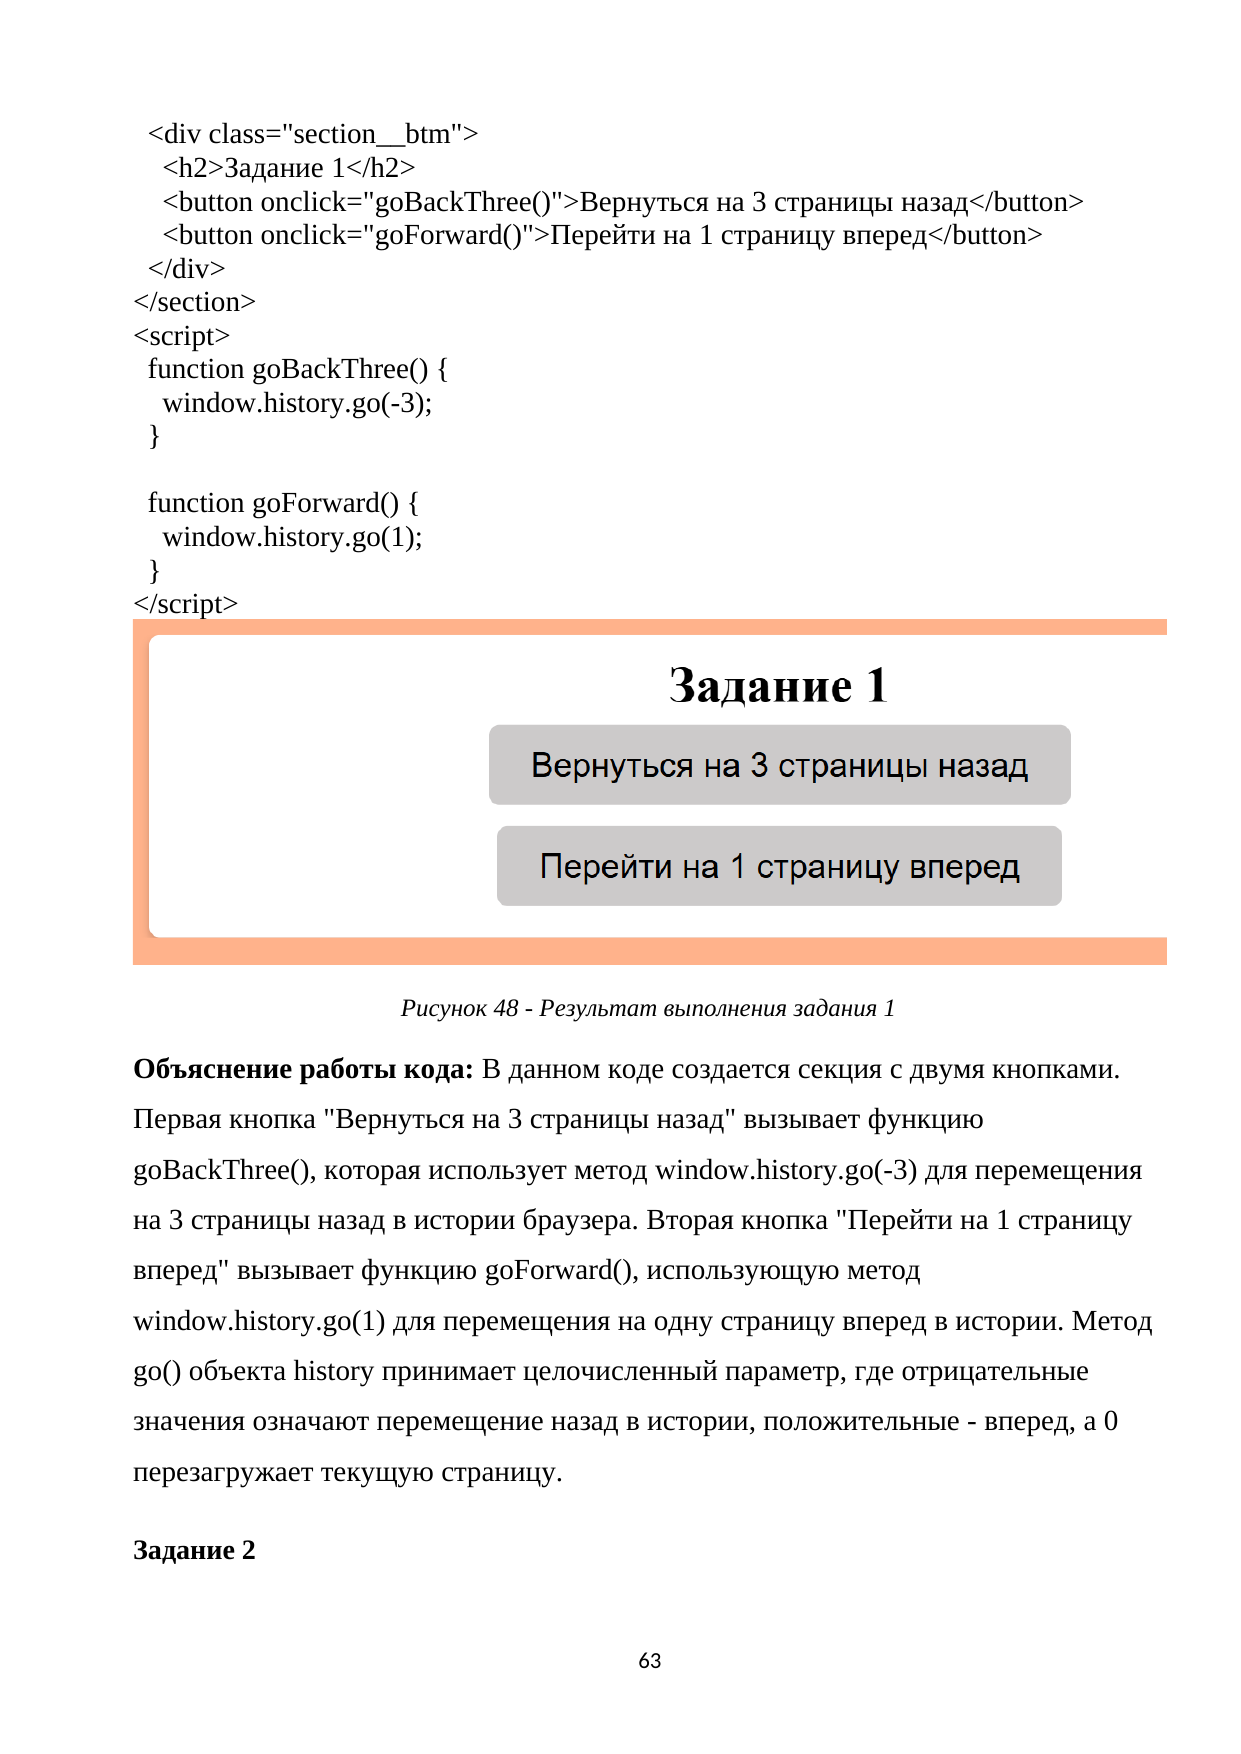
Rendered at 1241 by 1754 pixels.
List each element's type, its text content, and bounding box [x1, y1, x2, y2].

picture [132, 619, 1167, 965]
text } [133, 418, 1166, 452]
text <button onclick="goForward()">Перейти на 1 страницу вперед</button> [133, 217, 1166, 251]
text window.history.go(1); [133, 519, 1166, 553]
text <script> [133, 318, 1166, 351]
text function goBackThree() { [133, 351, 1166, 385]
text </div> [133, 251, 1166, 284]
text } [133, 553, 1166, 586]
text Объяснение работы кода: В данном коде создается секция с двумя кнопками. Первая кнопка "Вернуться на 3 страницы назад" вызывает функцию goBackThree(), которая использует метод window.history.go(-3) для перемещения на 3 страницы назад в истории браузера. Вторая кнопка "Перейти на 1 страницу вперед" вызывает функцию goForward(), использующую метод window.history.go(1) для перемещения на одну страницу вперед в истории. Метод go() объекта history принимает целочисленный параметр, где отрицательные значения означают перемещение назад в истории, положительные - вперед, а 0 перезагружает текущую страницу. [133, 1051, 1166, 1487]
text <h2>Задание 1</h2> [133, 150, 1166, 184]
text <div class="section__btm"> [133, 117, 1166, 150]
text </script> [133, 586, 1166, 619]
text <button onclick="goBackThree()">Вернуться на 3 страницы назад</button> [133, 184, 1166, 217]
text window.history.go(-3); [133, 385, 1166, 418]
text </section> [133, 284, 1166, 318]
text function goForward() { [133, 486, 1166, 519]
subtitle Задание 2 [133, 1533, 1166, 1566]
text Рисунок 48 - Результат выполнения задания 1 [133, 993, 1166, 1022]
